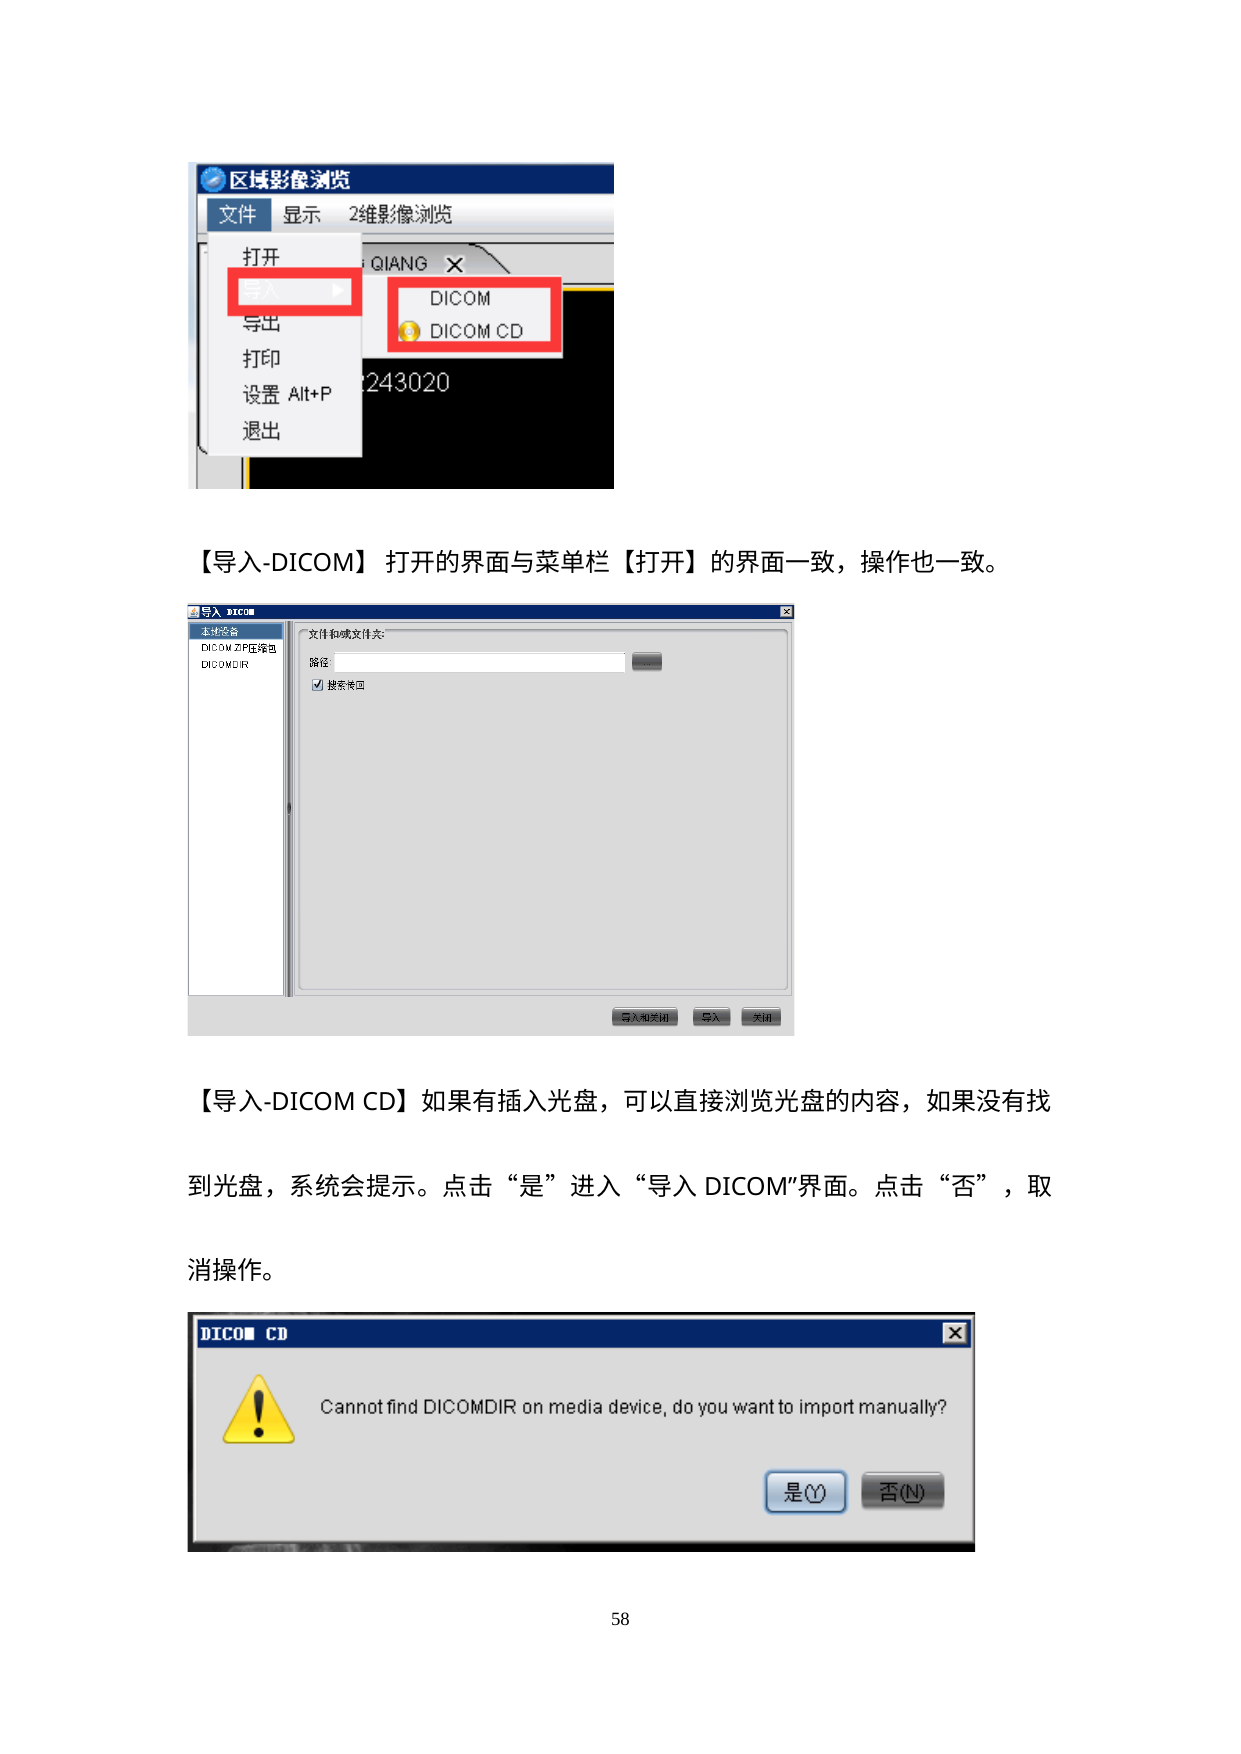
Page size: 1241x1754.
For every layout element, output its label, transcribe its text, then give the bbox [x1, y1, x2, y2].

picture [187, 603, 795, 1036]
picture [187, 1312, 976, 1552]
text 【导入-DICOM CD】如果有插入光盘，可以直接浏览光盘的内容，如果没有找到光盘，系统会提示。点击“是”进入“导入DICOM”界面。点击“否”，取消操作。 [187, 1067, 1053, 1301]
text 【导入-DICOM】 打开的界面与菜单栏【打开】的界面一致，操作也一致。 [187, 528, 1053, 593]
picture [187, 162, 614, 489]
